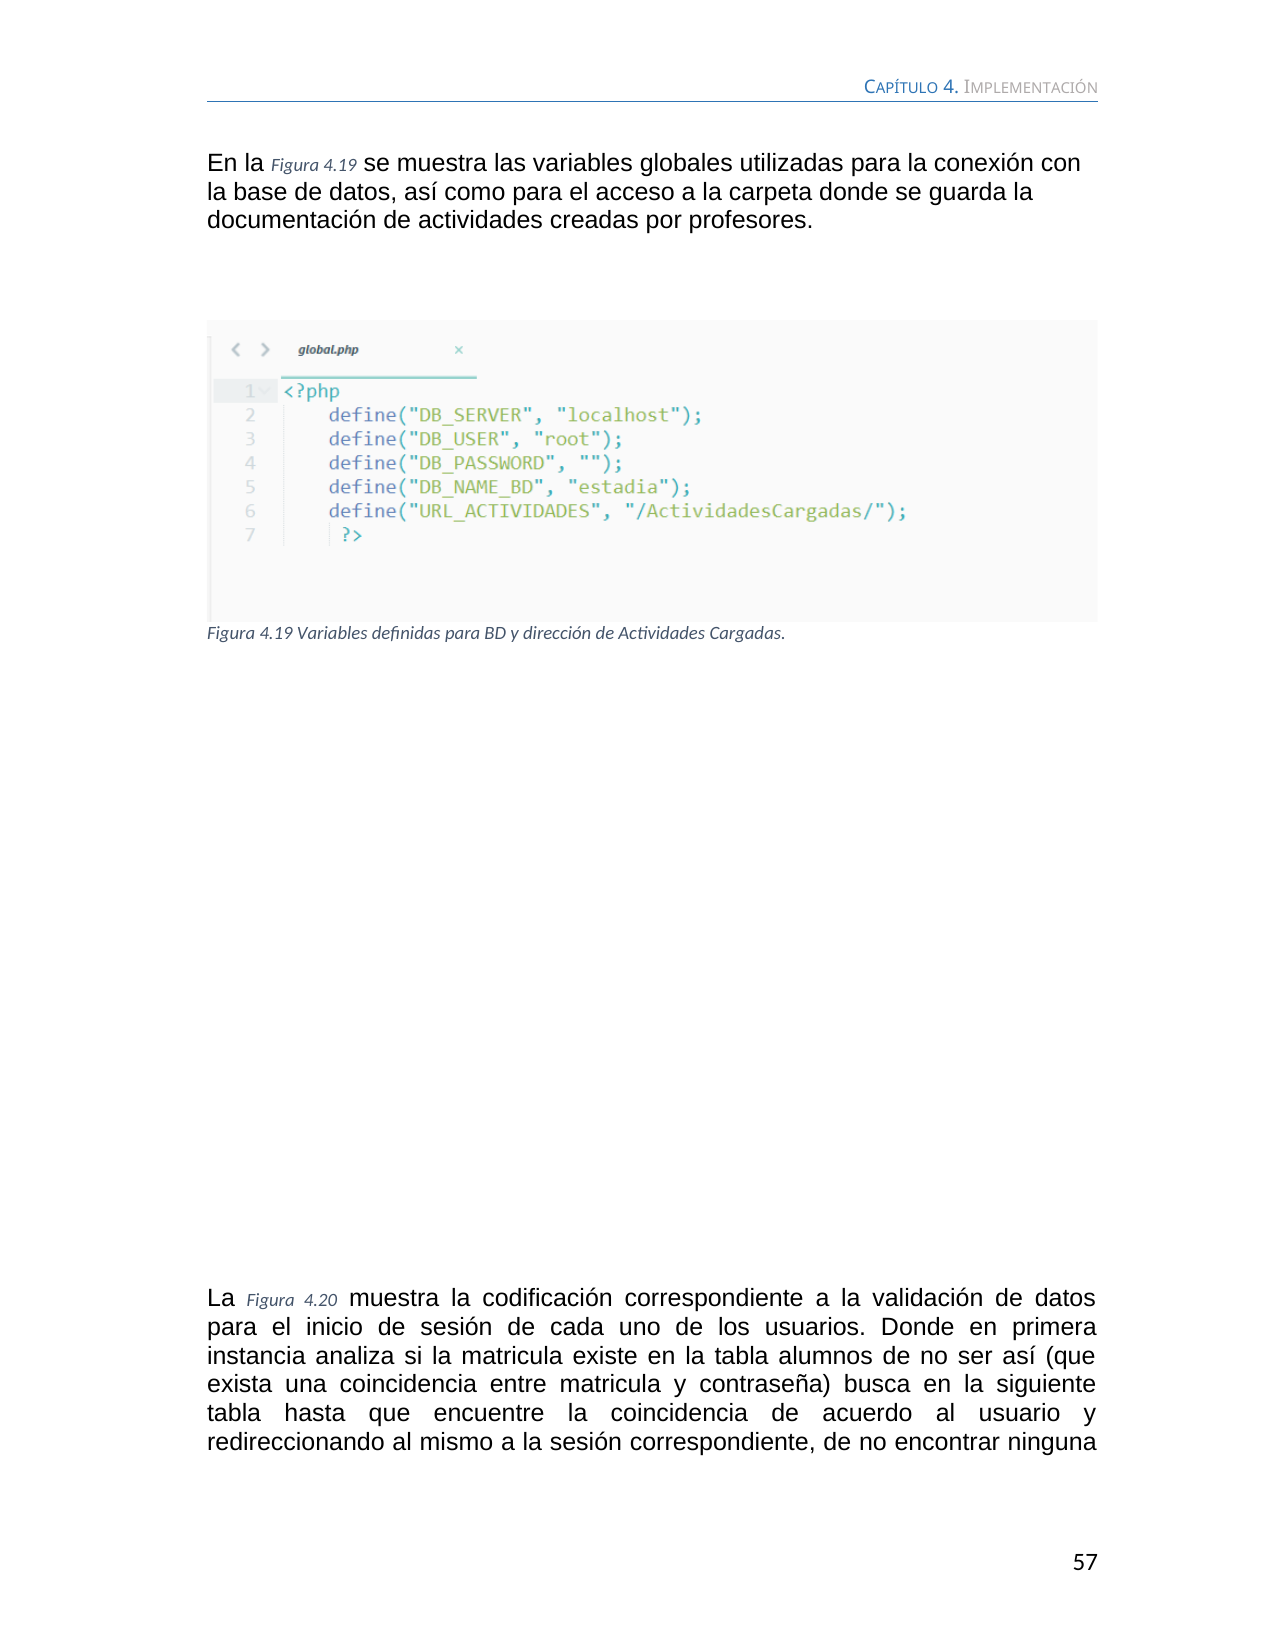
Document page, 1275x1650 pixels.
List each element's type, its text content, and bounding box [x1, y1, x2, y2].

text En la Figura 4.19 se muestra las variables globales utilizadas para la conexión con la base de datos, así como para el acceso a la carpeta donde se guarda la documentación de actividades creadas por profesores. [207, 148, 1098, 234]
picture [206, 320, 1098, 622]
text Figura 4.19 Variables definidas para BD y dirección de Actividades Cargadas. [207, 622, 1098, 644]
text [207, 1283, 1098, 1456]
